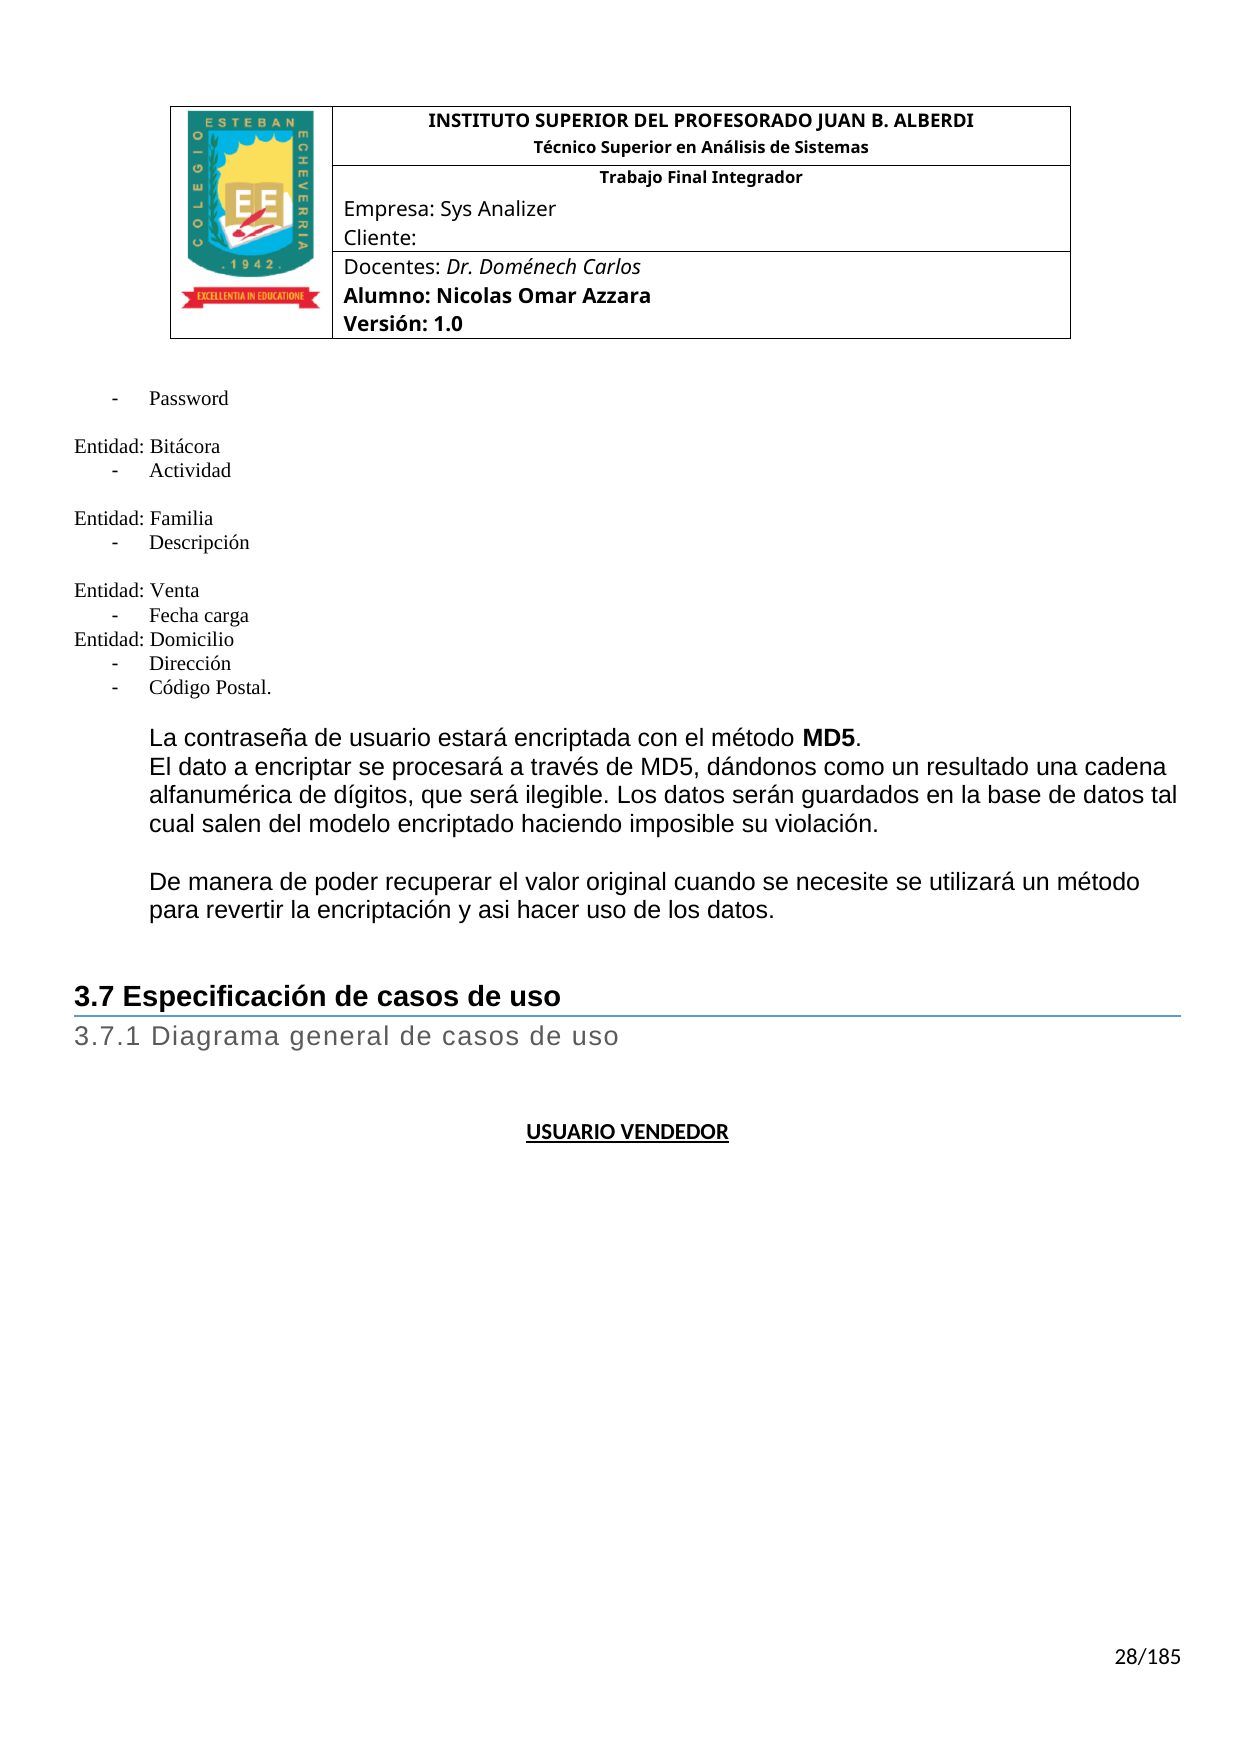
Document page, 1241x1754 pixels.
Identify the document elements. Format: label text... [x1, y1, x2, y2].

subtitle 3.7.1 Diagrama general de casos de uso [74, 1020, 1181, 1051]
subtitle 3.7 Especificación de casos de uso [74, 979, 1181, 1015]
list Password [111, 386, 1181, 410]
list Dirección [111, 651, 1181, 675]
text Entidad: Familia [74, 506, 1181, 530]
list El dato a encriptar se procesará a través de MD5, dándonos como un resultado una cadena alfanumérica de dígitos, que será ilegible. Los datos serán guardados en la base de datos tal cual salen del modelo encriptado haciendo imposible su violación. [149, 752, 1181, 838]
list La contraseña de usuario estará encriptada con el método MD5. [149, 723, 1181, 752]
list Actividad [111, 458, 1181, 482]
text USUARIO VENDEDOR [74, 1117, 1181, 1145]
text Entidad: Venta [74, 578, 1181, 602]
picture [181, 107, 321, 322]
text Entidad: Bitácora [74, 434, 1181, 458]
list Descripción [111, 530, 1181, 554]
list Fecha carga [111, 602, 1181, 627]
text Entidad: Domicilio [74, 627, 1181, 651]
list De manera de poder recuperar el valor original cuando se necesite se utilizará un método para revertir la encriptación y asi hacer uso de los datos. [149, 867, 1181, 924]
list Código Postal. [111, 675, 1181, 699]
